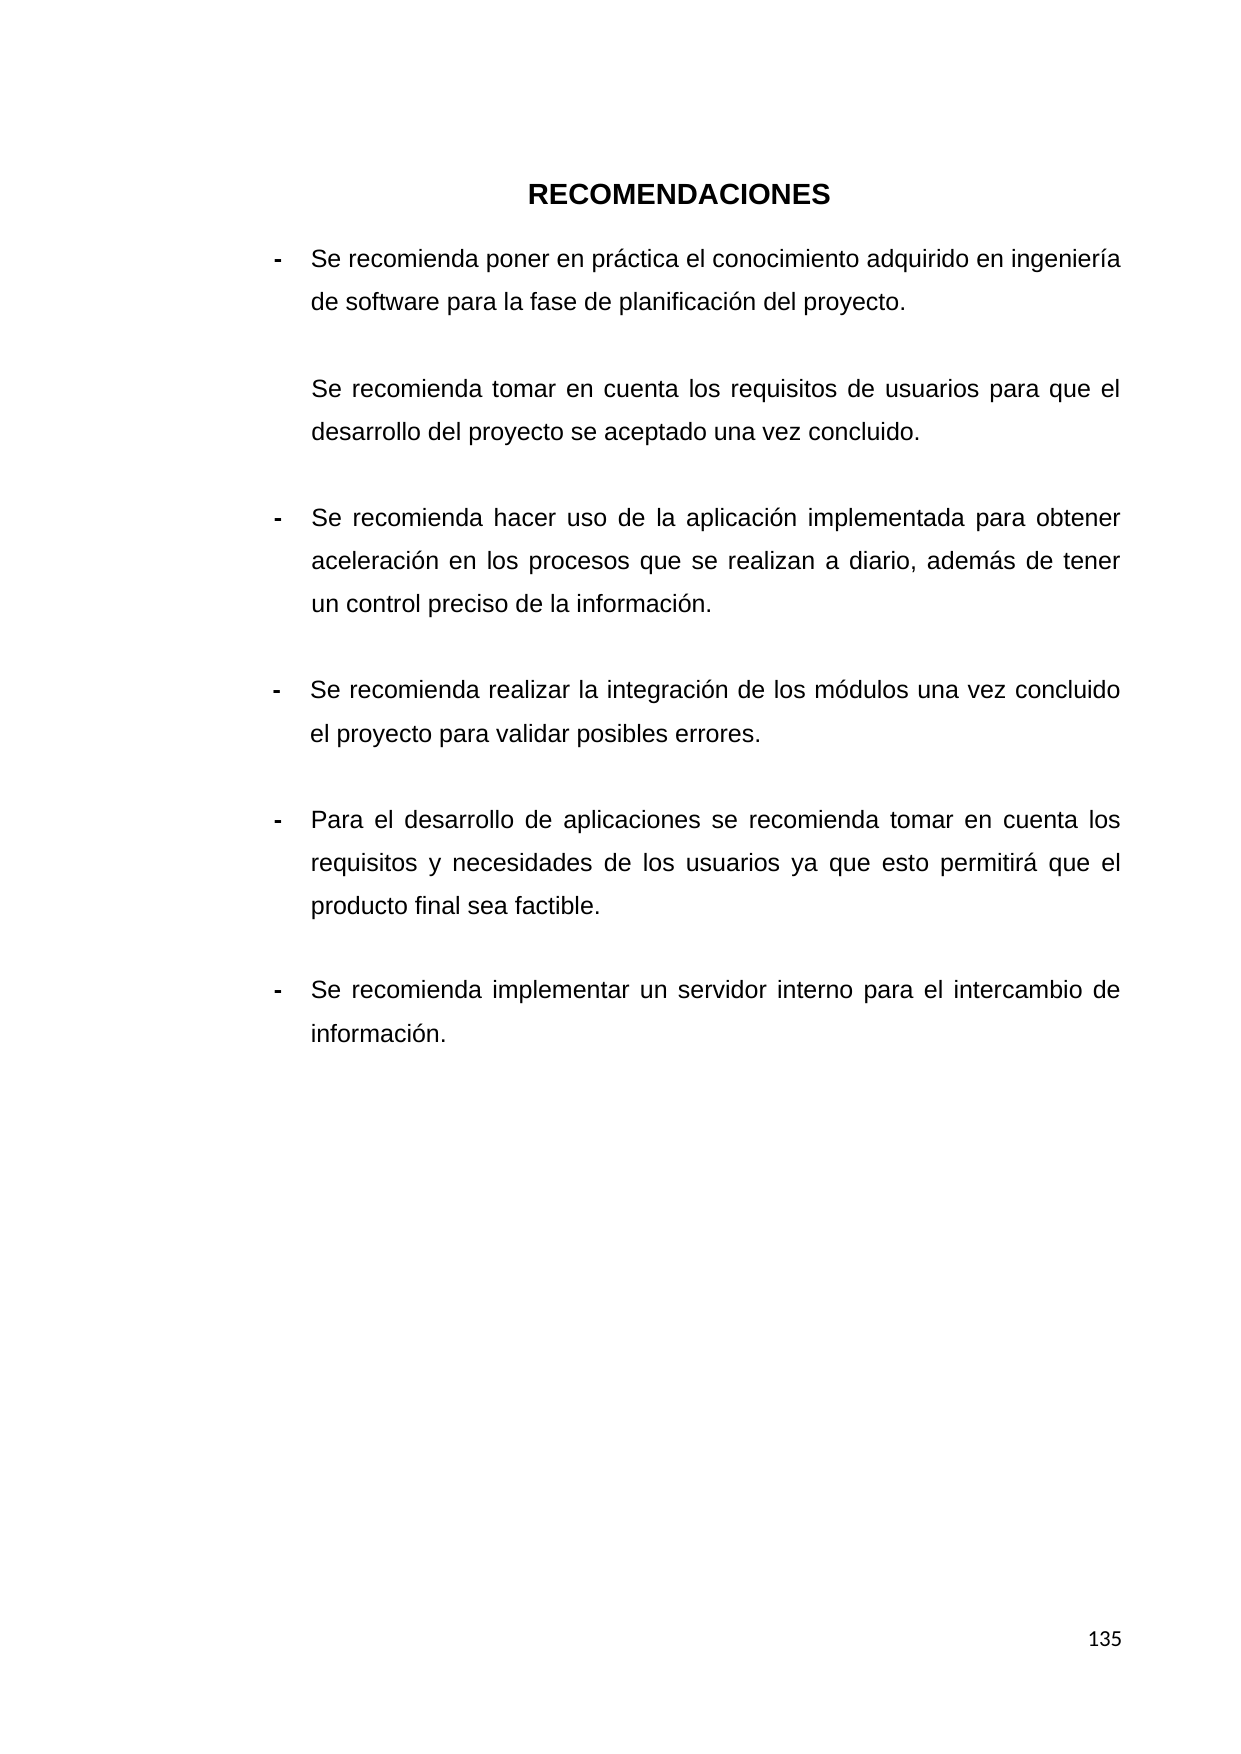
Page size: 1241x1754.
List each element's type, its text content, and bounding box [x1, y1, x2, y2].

list Para el desarrollo de aplicaciones se recomienda tomar en cuenta los requisitos y necesidades de los usuarios ya que esto permitirá que el producto final sea factible. [273, 805, 1122, 920]
list Se recomienda poner en práctica el conocimiento adquirido en ingeniería de software para la fase de planificación del proyecto. [273, 244, 1122, 316]
list Se recomienda implementar un servidor interno para el intercambio de información. [273, 976, 1122, 1047]
list Se recomienda realizar la integración de los módulos una vez concluido el proyecto para validar posibles errores. [272, 676, 1122, 747]
list Se recomienda hacer uso de la aplicación implementada para obtener aceleración en los procesos que se realizan a diario, además de tener un control preciso de la información. [274, 503, 1122, 618]
text Se recomienda tomar en cuenta los requisitos de usuarios para que el desarrollo del proyecto se aceptado una vez concluido. [311, 374, 1122, 446]
subtitle RECOMENDACIONES [236, 177, 1122, 211]
